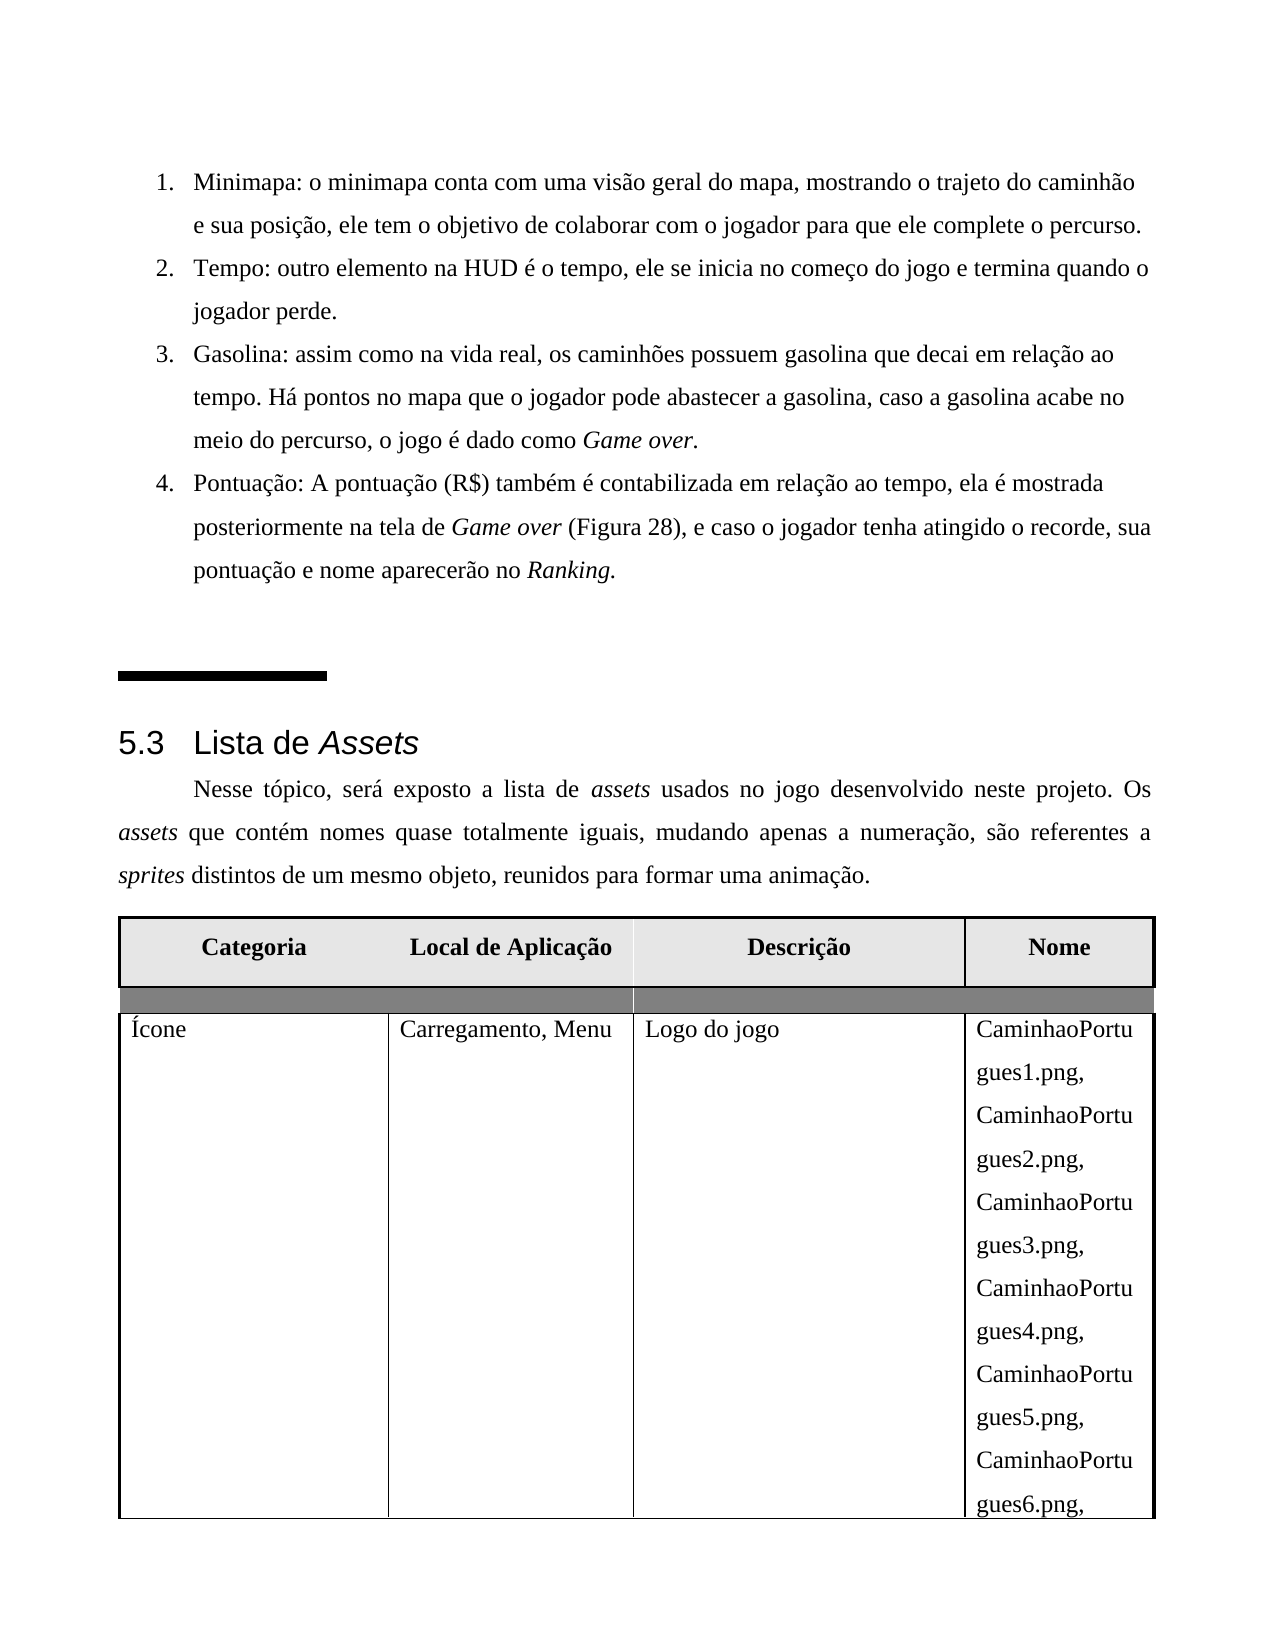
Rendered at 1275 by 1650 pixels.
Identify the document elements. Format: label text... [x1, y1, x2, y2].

table_header Nome [966, 919, 1152, 986]
table_cell Logo do jogo [634, 1014, 964, 1517]
list Minimapa: o minimapa conta com uma visão geral do mapa, mostrando o trajeto do caminhão e sua posição, ele tem o objetivo de colaborar com o jogador para que ele complete o percurso. [156, 167, 1152, 238]
text Nesse tópico, será exposto a lista de assets usados no jogo desenvolvido neste projeto. Os assets que contém nomes quase totalmente iguais, mudando apenas a numeração, são referentes a sprites distintos de um mesmo objeto, reunidos para formar uma animação. [118, 774, 1152, 889]
table_cell [634, 988, 965, 1013]
list Pontuação: A pontuação (R$) também é contabilizada em relação ao tempo, ela é mostrada posteriormente na tela de Game over (Figura 28), e caso o jogador tenha atingido o recorde, sua pontuação e nome aparecerão no Ranking. [156, 468, 1152, 583]
table_header Local de Aplicação [388, 919, 633, 986]
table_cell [966, 1014, 1152, 1517]
subtitle Lista de Assets [118, 723, 1152, 762]
table_cell [120, 988, 388, 1013]
table_cell Carregamento, Menu [389, 1014, 633, 1517]
table_cell [965, 988, 1154, 1013]
table_header Descrição [634, 919, 964, 986]
table_header Categoria [121, 919, 388, 986]
list Tempo: outro elemento na HUD é o tempo, ele se inicia no começo do jogo e termina quando o jogador perde. [156, 253, 1152, 325]
list Gasolina: assim como na vida real, os caminhões possuem gasolina que decai em relação ao tempo. Há pontos no mapa que o jogador pode abastecer a gasolina, caso a gasolina acabe no meio do percurso, o jogo é dado como Game over. [156, 339, 1152, 454]
table_cell [388, 988, 633, 1013]
table_cell Ícone [121, 1014, 388, 1517]
